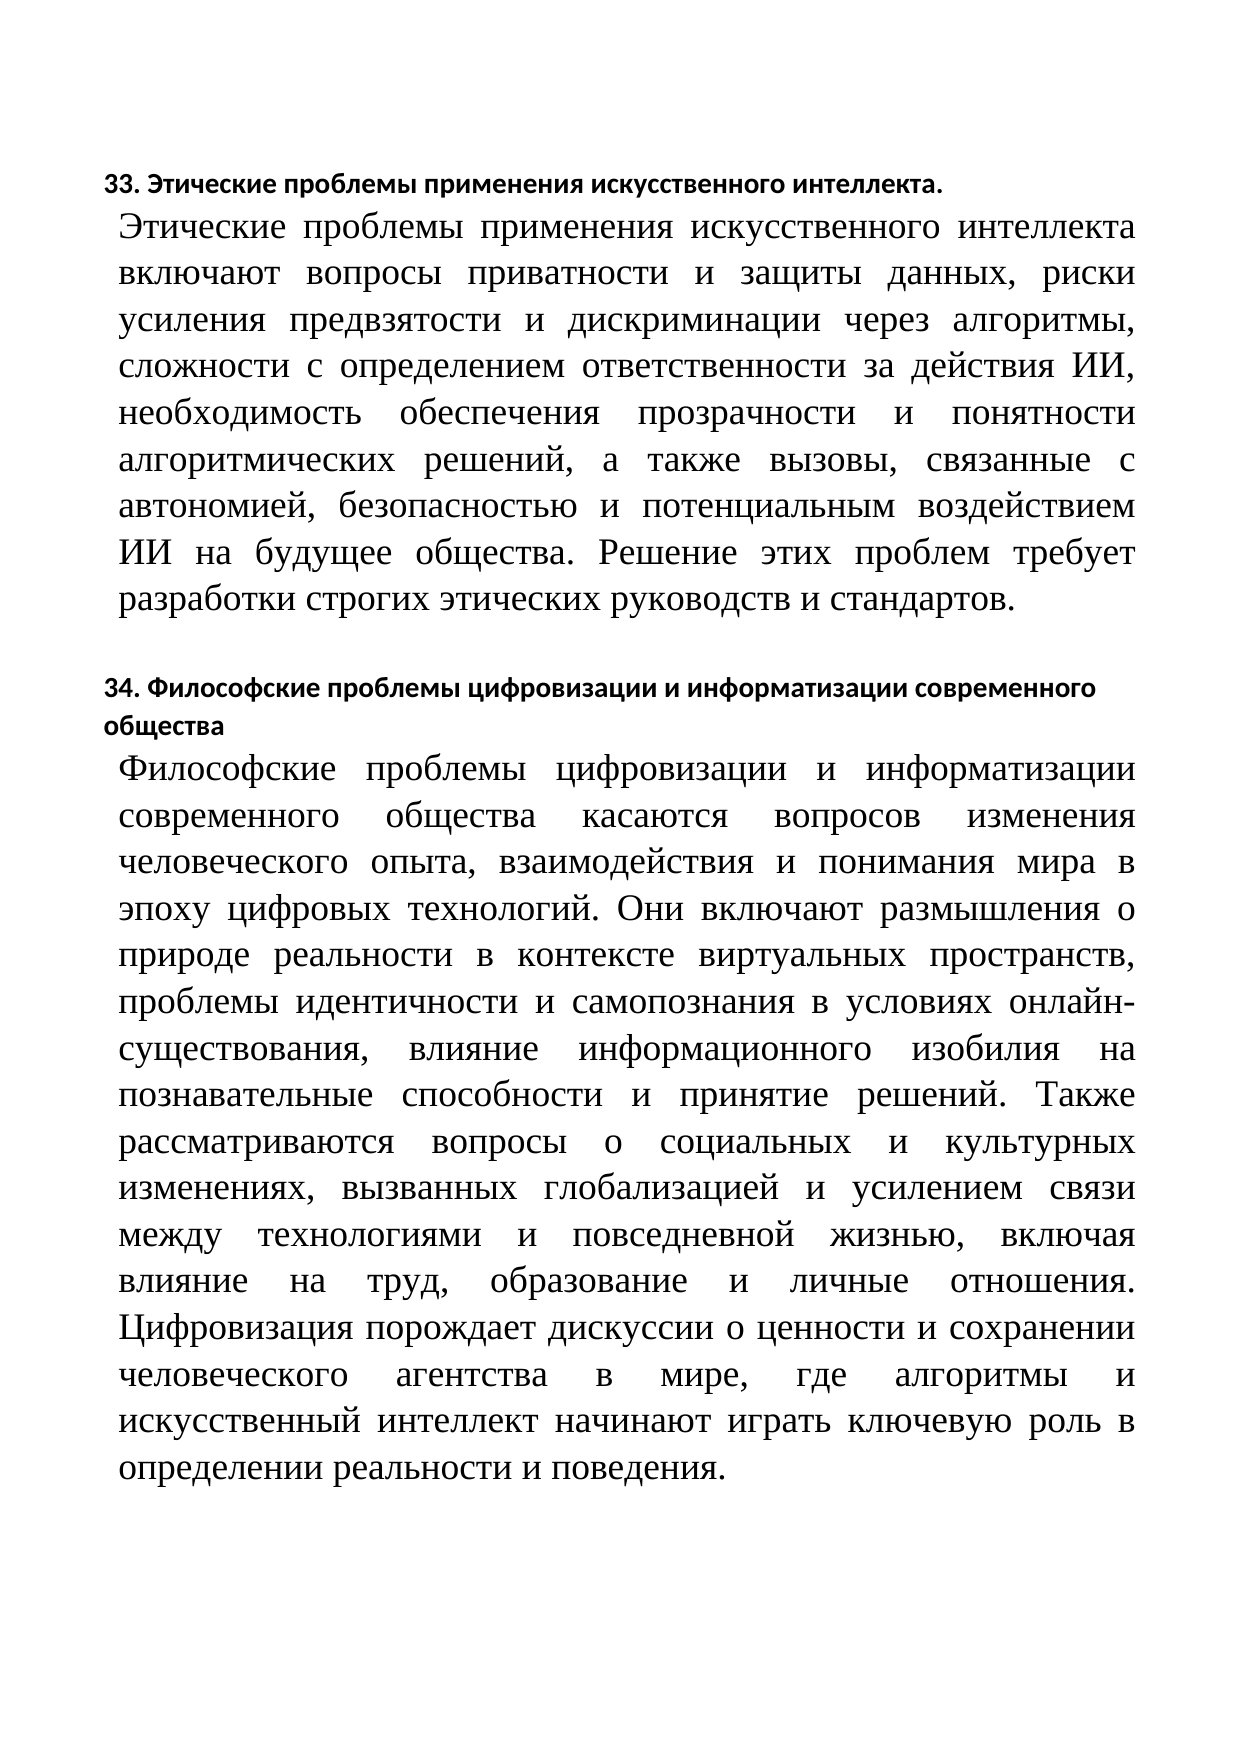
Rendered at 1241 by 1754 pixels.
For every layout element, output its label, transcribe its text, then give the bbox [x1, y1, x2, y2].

text 33. Этические проблемы применения искусственного интеллекта. [103, 165, 1211, 200]
text Философские проблемы цифровизации и информатизации современного общества касаются вопросов изменения человеческого опыта, взаимодействия и понимания мира в эпоху цифровых технологий. Они включают размышления о природе реальности в контексте виртуальных пространств, проблемы идентичности и самопознания в условиях онлайн-существования, влияние информационного изобилия на познавательные способности и принятие решений. Также рассматриваются вопросы о социальных и культурных изменениях, вызванных глобализацией и усилением связи между технологиями и повседневной жизнью, включая влияние на труд, образование и личные отношения. Цифровизация порождает дискуссии о ценности и сохранении человеческого агентства в мире, где алгоритмы и искусственный интеллект начинают играть ключевую роль в определении реальности и поведения. [118, 746, 1137, 1487]
text 34. Философские проблемы цифровизации и информатизации современного общества [103, 669, 1211, 743]
text Этические проблемы применения искусственного интеллекта включают вопросы приватности и защиты данных, риски усиления предвзятости и дискриминации через алгоритмы, сложности с определением ответственности за действия ИИ, необходимость обеспечения прозрачности и понятности алгоритмических решений, а также вызовы, связанные с автономией, безопасностью и потенциальным воздействием ИИ на будущее общества. Решение этих проблем требует разработки строгих этических руководств и стандартов. [118, 203, 1137, 619]
